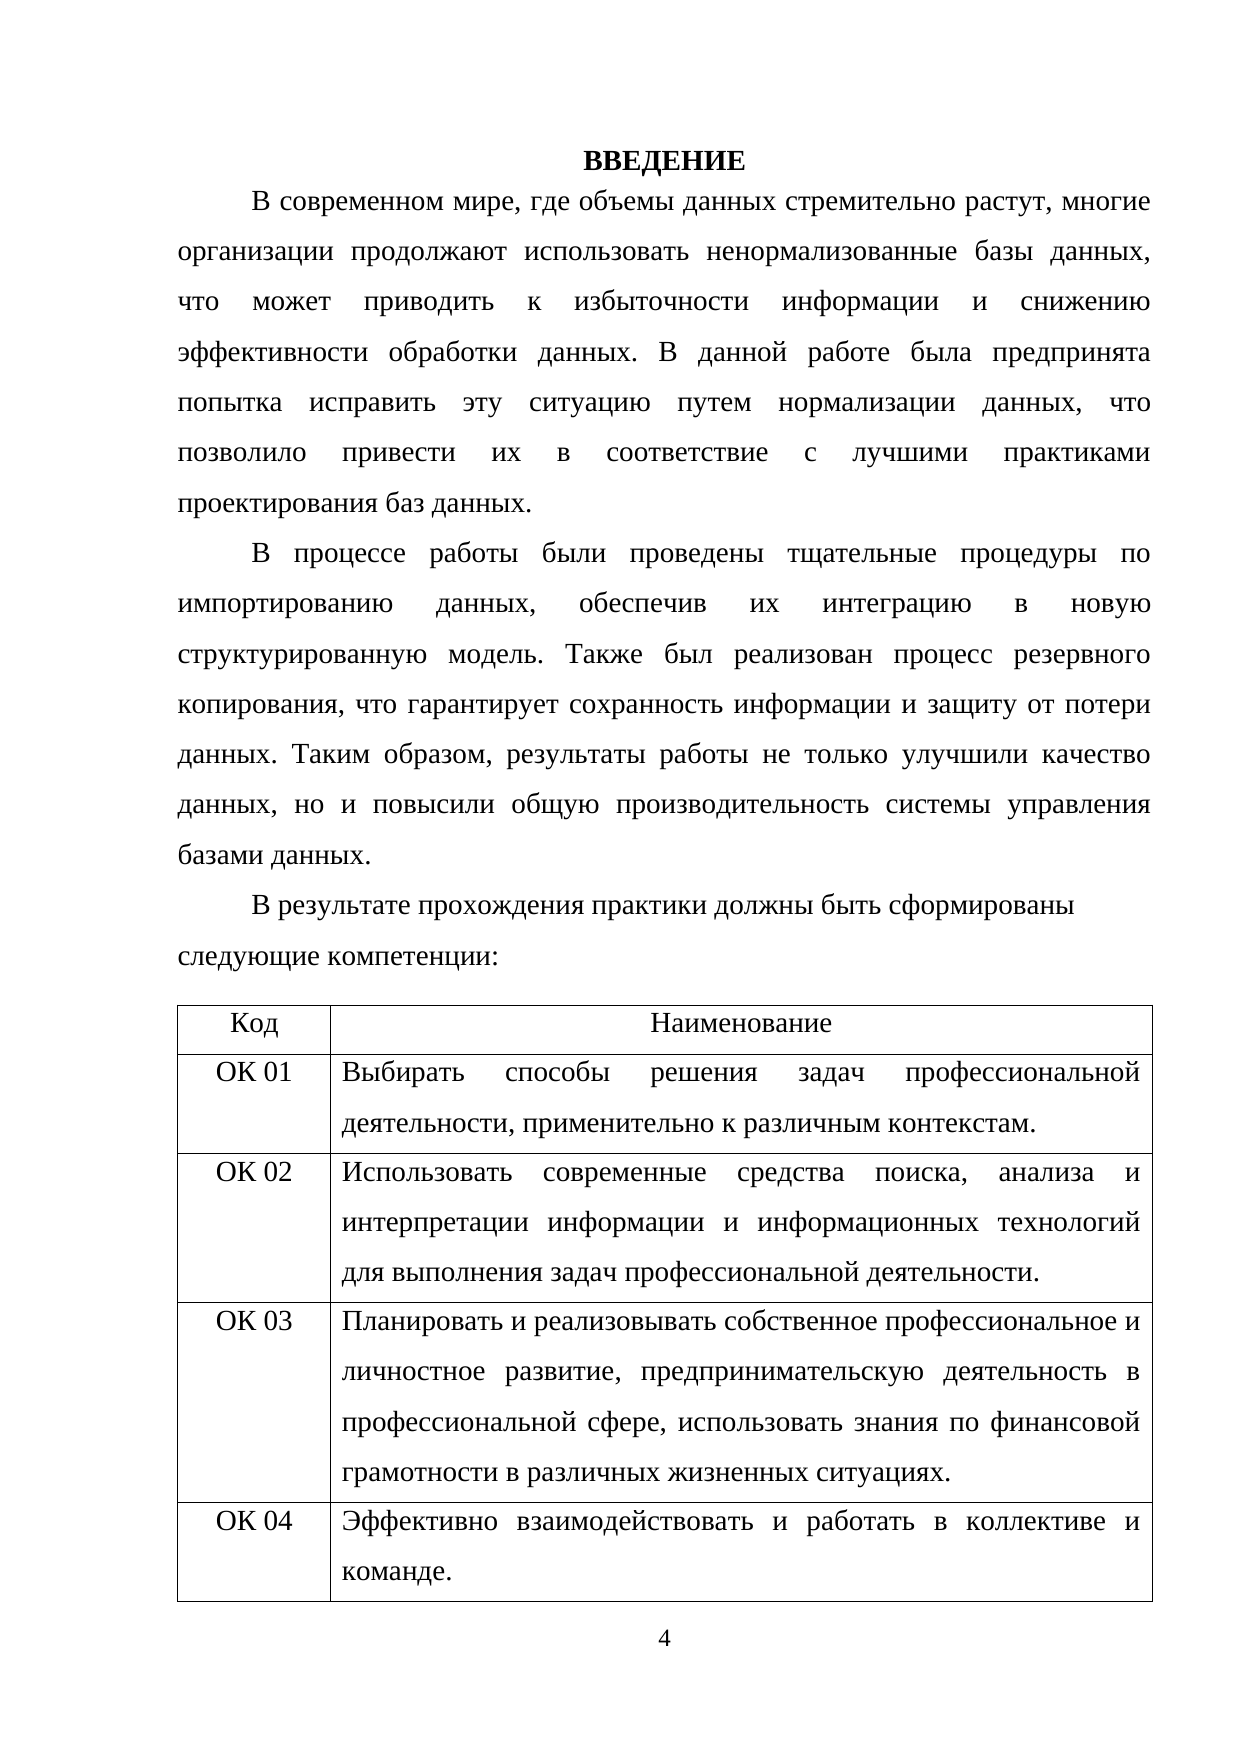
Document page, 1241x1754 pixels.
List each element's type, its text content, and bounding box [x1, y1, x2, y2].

table_cell Эффективно взаимодействовать и работать в коллективе и команде. [331, 1503, 1152, 1601]
text В результате прохождения практики должны быть сформированы следующие компетенции: [177, 887, 1152, 971]
text В современном мире, где объемы данных стремительно растут, многие организации продолжают использовать ненормализованные базы данных, что может приводить к избыточности информации и снижению эффективности обработки данных. В данной работе была предпринята попытка исправить эту ситуацию путем нормализации данных, что позволило привести их в соответствие с лучшими практиками проектирования баз данных. [177, 183, 1152, 518]
table_cell Планировать и реализовывать собственное профессиональное и личностное развитие, предпринимательскую деятельность в профессиональной сфере, использовать знания по финансовой грамотности в различных жизненных ситуациях. [331, 1303, 1152, 1502]
table_header Код [178, 1006, 330, 1053]
table_cell ОК 01 [178, 1055, 330, 1153]
table_cell ОК 02 [178, 1154, 330, 1302]
table_cell ОК 04 [178, 1503, 330, 1601]
table_cell ОК 03 [178, 1303, 330, 1502]
table_cell Использовать современные средства поиска, анализа и интерпретации информации и информационных технологий для выполнения задач профессиональной деятельности. [331, 1154, 1152, 1302]
text В процессе работы были проведены тщательные процедуры по импортированию данных, обеспечив их интеграцию в новую структурированную модель. Также был реализован процесс резервного копирования, что гарантирует сохранность информации и защиту от потери данных. Таким образом, результаты работы не только улучшили качество данных, но и повысили общую производительность системы управления базами данных. [177, 535, 1152, 871]
table_header Наименование [331, 1006, 1152, 1053]
subtitle ВВЕДЕНИЕ [177, 143, 1152, 177]
table_cell Выбирать способы решения задач профессиональной деятельности, применительно к различным контекстам. [331, 1055, 1152, 1153]
